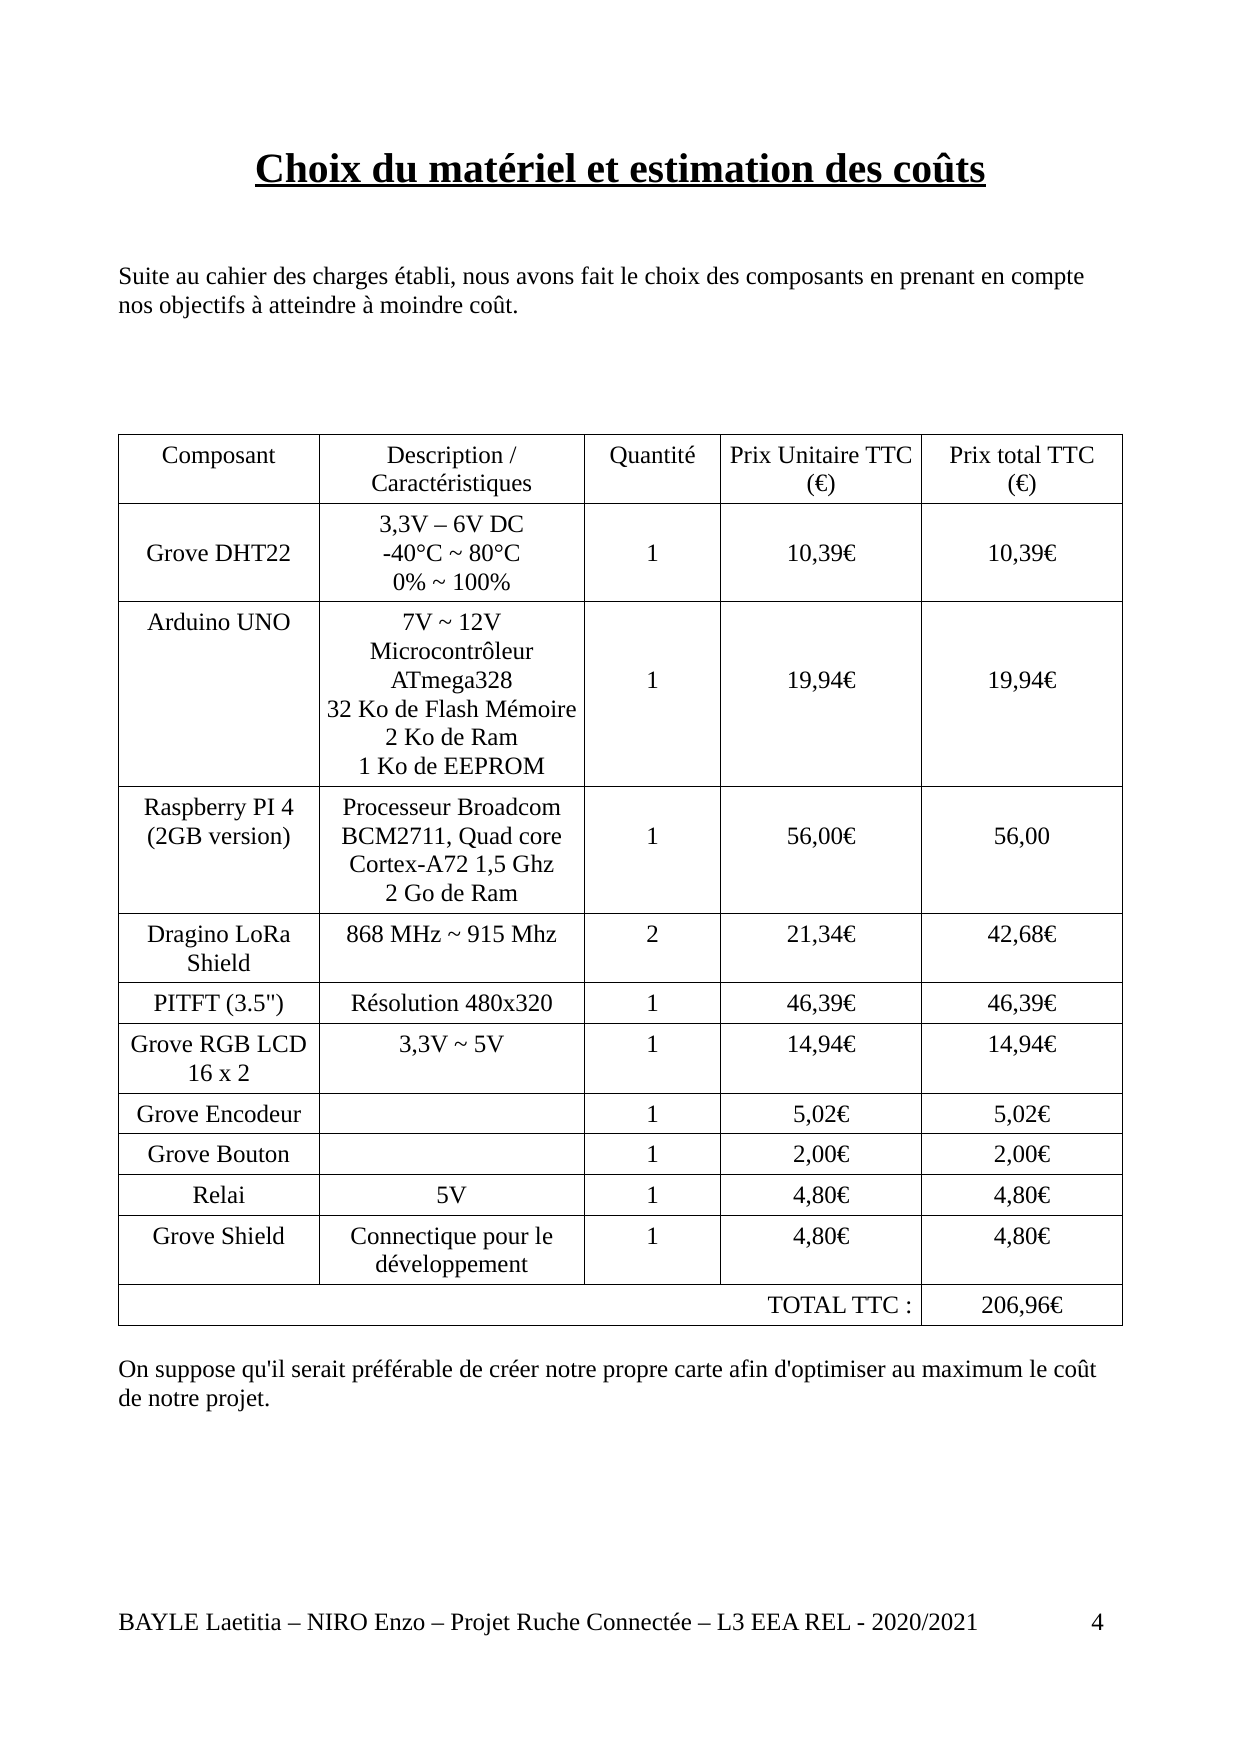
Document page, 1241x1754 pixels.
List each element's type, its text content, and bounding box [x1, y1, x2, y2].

table_cell 56,00 [922, 787, 1122, 913]
table_cell 1 [585, 983, 720, 1023]
table_cell Grove Encodeur [119, 1094, 319, 1133]
table_cell Processeur Broadcom BCM2711, Quad core Cortex-A72 1,5 Ghz 2 Go de Ram [320, 787, 584, 913]
table_cell 56,00€ [721, 787, 921, 913]
table_header Prix Unitaire TTC (€) [721, 435, 921, 503]
table_cell [320, 1094, 584, 1133]
table_cell 1 [585, 1216, 720, 1284]
table_cell 4,80€ [922, 1216, 1122, 1284]
table_cell 1 [585, 1175, 720, 1214]
table_cell 5V [320, 1175, 584, 1214]
table_header Description / Caractéristiques [320, 435, 584, 503]
table_cell 19,94€ [721, 602, 921, 786]
table_header Quantité [585, 435, 720, 503]
table_cell Dragino LoRa Shield [119, 914, 319, 982]
table_cell Arduino UNO [119, 602, 319, 786]
table_cell 4,80€ [721, 1175, 921, 1214]
table_cell 1 [585, 1134, 720, 1174]
table_cell Grove RGB LCD 16 x 2 [119, 1024, 319, 1092]
table_cell PITFT (3.5") [119, 983, 319, 1023]
table_cell 2,00€ [721, 1134, 921, 1174]
table_cell 1 [585, 504, 720, 601]
table_cell 1 [585, 1094, 720, 1133]
table_header Prix total TTC (€) [922, 435, 1122, 503]
table_cell 10,39€ [721, 504, 921, 601]
table_cell Grove Bouton [119, 1134, 319, 1174]
table_cell Grove DHT22 [119, 504, 319, 601]
table_cell 4,80€ [922, 1175, 1122, 1214]
table_cell 1 [585, 1024, 720, 1092]
table_cell 46,39€ [721, 983, 921, 1023]
table_cell 5,02€ [721, 1094, 921, 1133]
table_cell Relai [119, 1175, 319, 1214]
table_cell 206,96€ [922, 1285, 1122, 1325]
table_cell 19,94€ [922, 602, 1122, 786]
table_cell 1 [585, 787, 720, 913]
table_cell 14,94€ [922, 1024, 1122, 1092]
table_cell 2 [585, 914, 720, 982]
table_cell [320, 1134, 584, 1174]
table_cell 1 [585, 602, 720, 786]
text Suite au cahier des charges établi, nous avons fait le choix des composants en prenant en compte nos objectifs à atteindre à moindre coût. [118, 261, 1122, 318]
table_cell 7V ~ 12V Microcontrôleur ATmega328 32 Ko de Flash Mémoire 2 Ko de Ram 1 Ko de EEPROM [320, 602, 584, 786]
table_cell 42,68€ [922, 914, 1122, 982]
table_cell 2,00€ [922, 1134, 1122, 1174]
table_cell Raspberry PI 4 (2GB version) [119, 787, 319, 913]
text On suppose qu'il serait préférable de créer notre propre carte afin d'optimiser au maximum le coût de notre projet. [118, 1354, 1122, 1412]
table_cell TOTAL TTC : [119, 1285, 921, 1325]
table_cell Grove Shield [119, 1216, 319, 1284]
table_cell 21,34€ [721, 914, 921, 982]
table_cell 46,39€ [922, 983, 1122, 1023]
subtitle Choix du matériel et estimation des coûts [118, 143, 1122, 191]
table_cell Connectique pour le développement [320, 1216, 584, 1284]
table_cell 4,80€ [721, 1216, 921, 1284]
table_cell Résolution 480x320 [320, 983, 584, 1023]
table_cell 5,02€ [922, 1094, 1122, 1133]
table_cell 868 MHz ~ 915 Mhz [320, 914, 584, 982]
table_header Composant [119, 435, 319, 503]
table_cell 14,94€ [721, 1024, 921, 1092]
table_cell 3,3V – 6V DC -40°C ~ 80°C 0% ~ 100% [320, 504, 584, 601]
table_cell 10,39€ [922, 504, 1122, 601]
table_cell 3,3V ~ 5V [320, 1024, 584, 1092]
